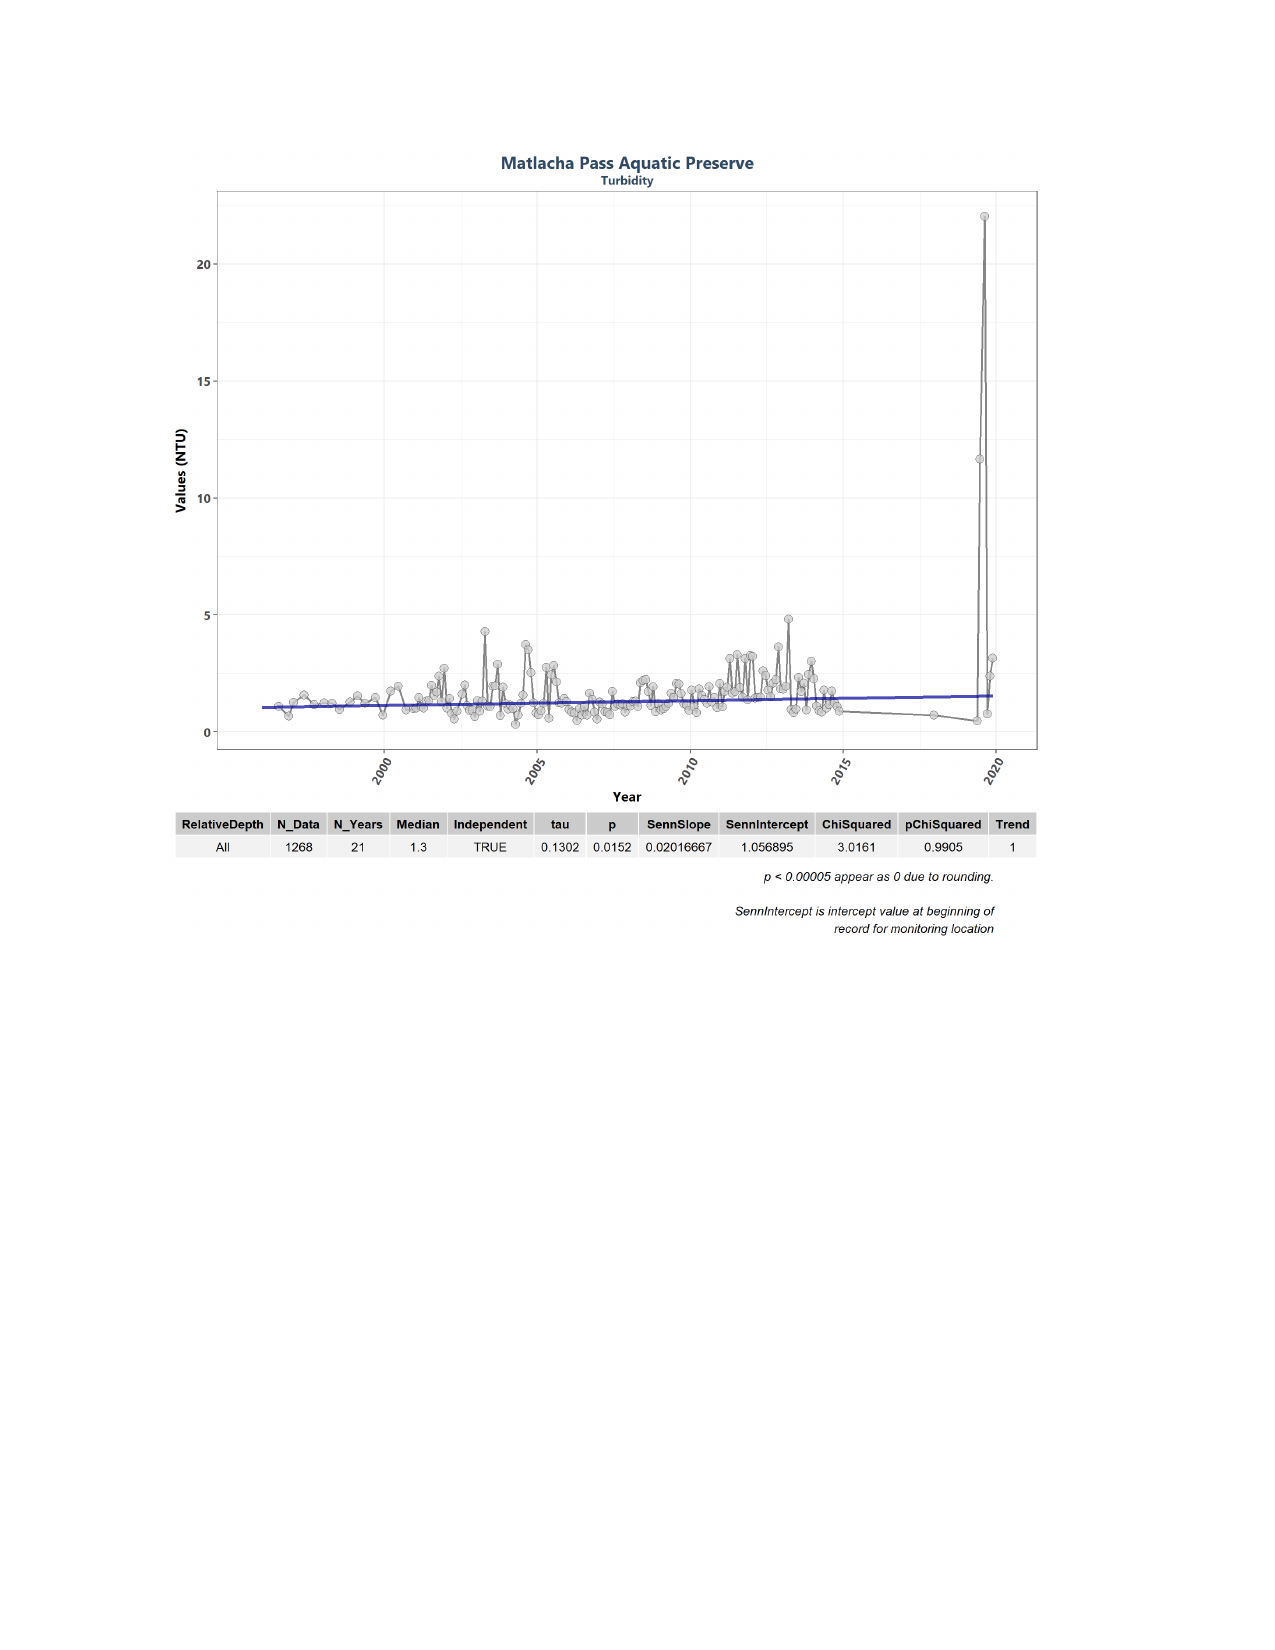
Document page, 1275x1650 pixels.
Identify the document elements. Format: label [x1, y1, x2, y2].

picture [168, 150, 1044, 938]
